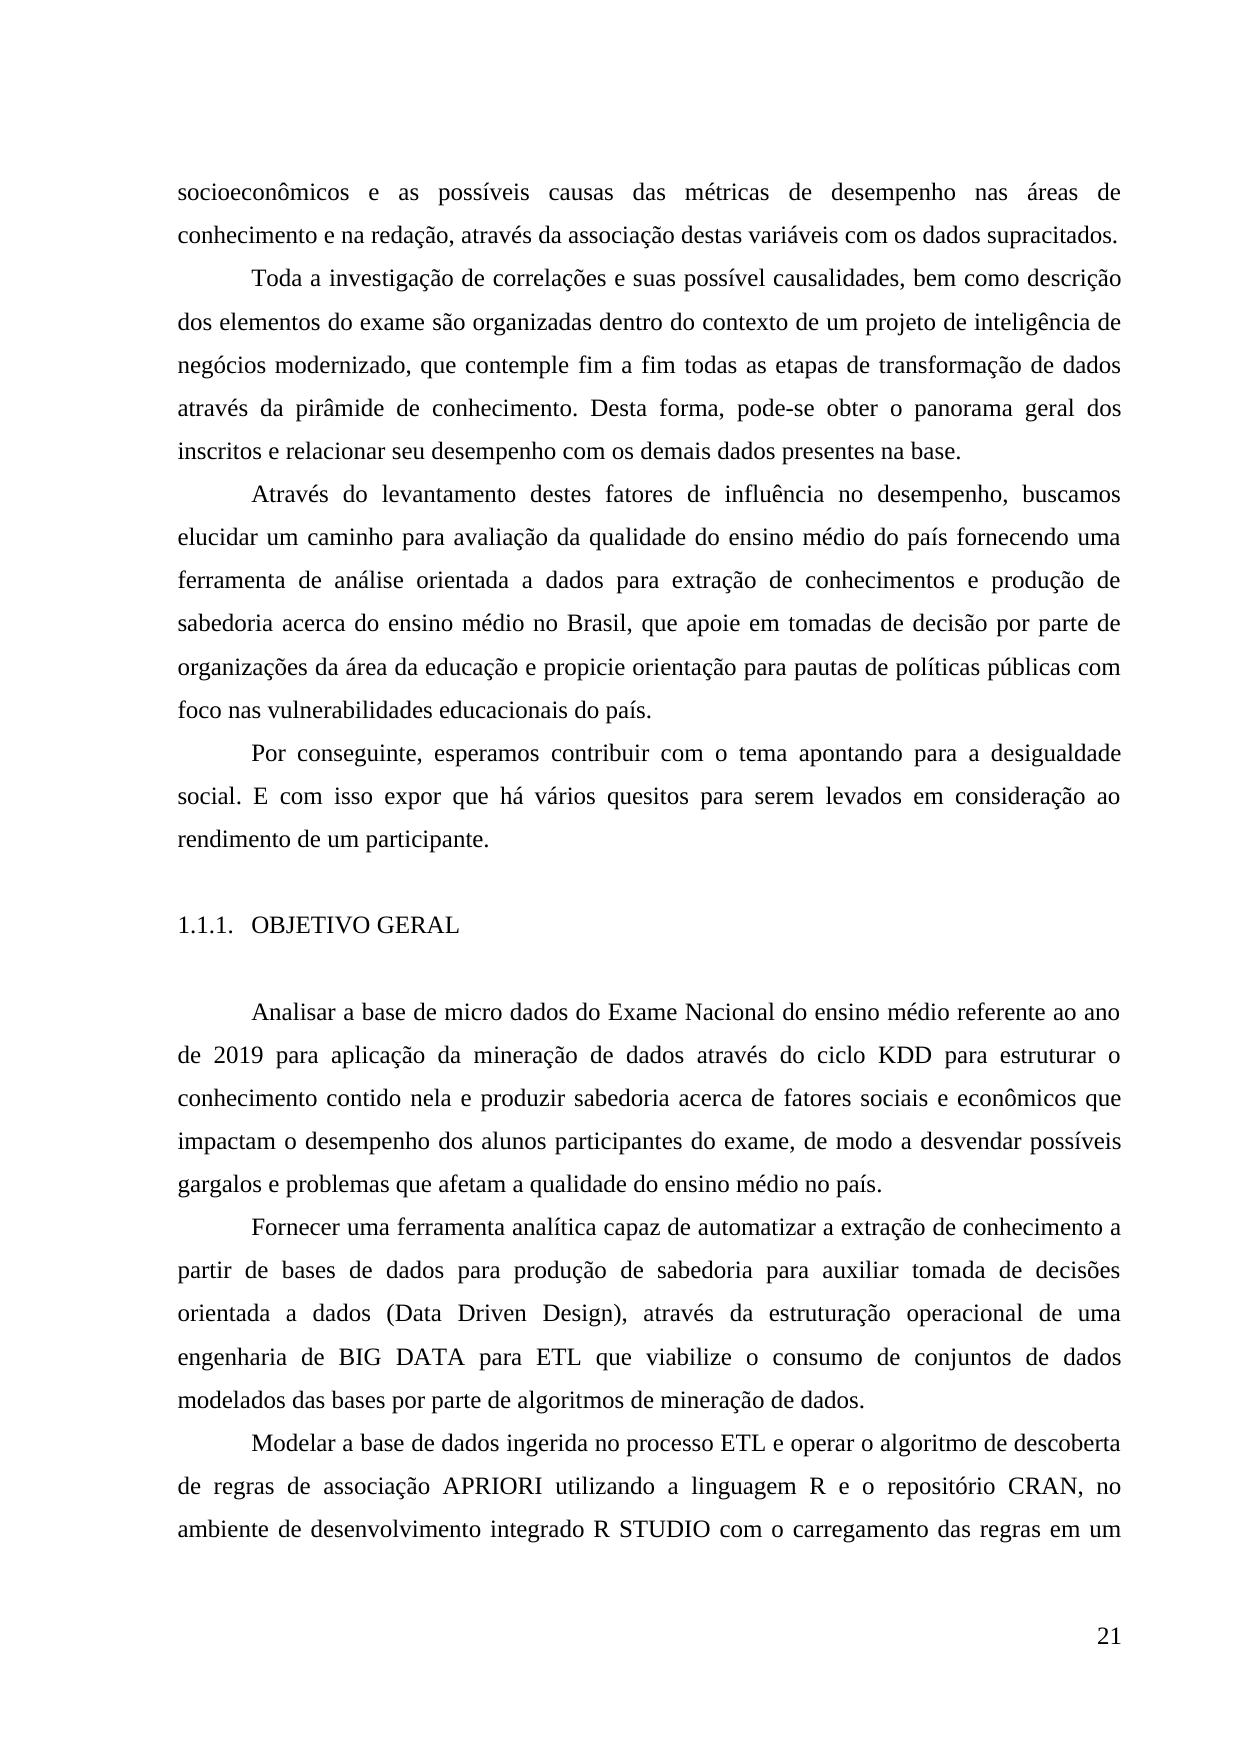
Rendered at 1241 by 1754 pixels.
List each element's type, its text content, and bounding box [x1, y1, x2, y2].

text Analisar a base de micro dados do Exame Nacional do ensino médio referente ao ano de 2019 para aplicação da mineração de dados através do ciclo KDD para estruturar o conhecimento contido nela e produzir sabedoria acerca de fatores sociais e econômicos que impactam o desempenho dos alunos participantes do exame, de modo a desvendar possíveis gargalos e problemas que afetam a qualidade do ensino médio no país. [177, 997, 1122, 1198]
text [177, 1428, 1122, 1543]
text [177, 177, 1122, 249]
subtitle Objetivo geral [177, 910, 1122, 939]
text Toda a investigação de correlações e suas possível causalidades, bem como descrição dos elementos do exame são organizadas dentro do contexto de um projeto de inteligência de negócios modernizado, que contemple fim a fim todas as etapas de transformação de dados através da pirâmide de conhecimento. Desta forma, pode-se obter o panorama geral dos inscritos e relacionar seu desempenho com os demais dados presentes na base. [177, 263, 1122, 465]
text Fornecer uma ferramenta analítica capaz de automatizar a extração de conhecimento a partir de bases de dados para produção de sabedoria para auxiliar tomada de decisões orientada a dados (Data Driven Design), através da estruturação operacional de uma engenharia de BIG DATA para ETL que viabilize o consumo de conjuntos de dados modelados das bases por parte de algoritmos de mineração de dados. [177, 1212, 1122, 1413]
text Por conseguinte, esperamos contribuir com o tema apontando para a desigualdade social. E com isso expor que há vários quesitos para serem levados em consideração ao rendimento de um participante. [177, 738, 1122, 853]
text Através do levantamento destes fatores de influência no desempenho, buscamos elucidar um caminho para avaliação da qualidade do ensino médio do país fornecendo uma ferramenta de análise orientada a dados para extração de conhecimentos e produção de sabedoria acerca do ensino médio no Brasil, que apoie em tomadas de decisão por parte de organizações da área da educação e propicie orientação para pautas de políticas públicas com foco nas vulnerabilidades educacionais do país. [177, 479, 1122, 723]
